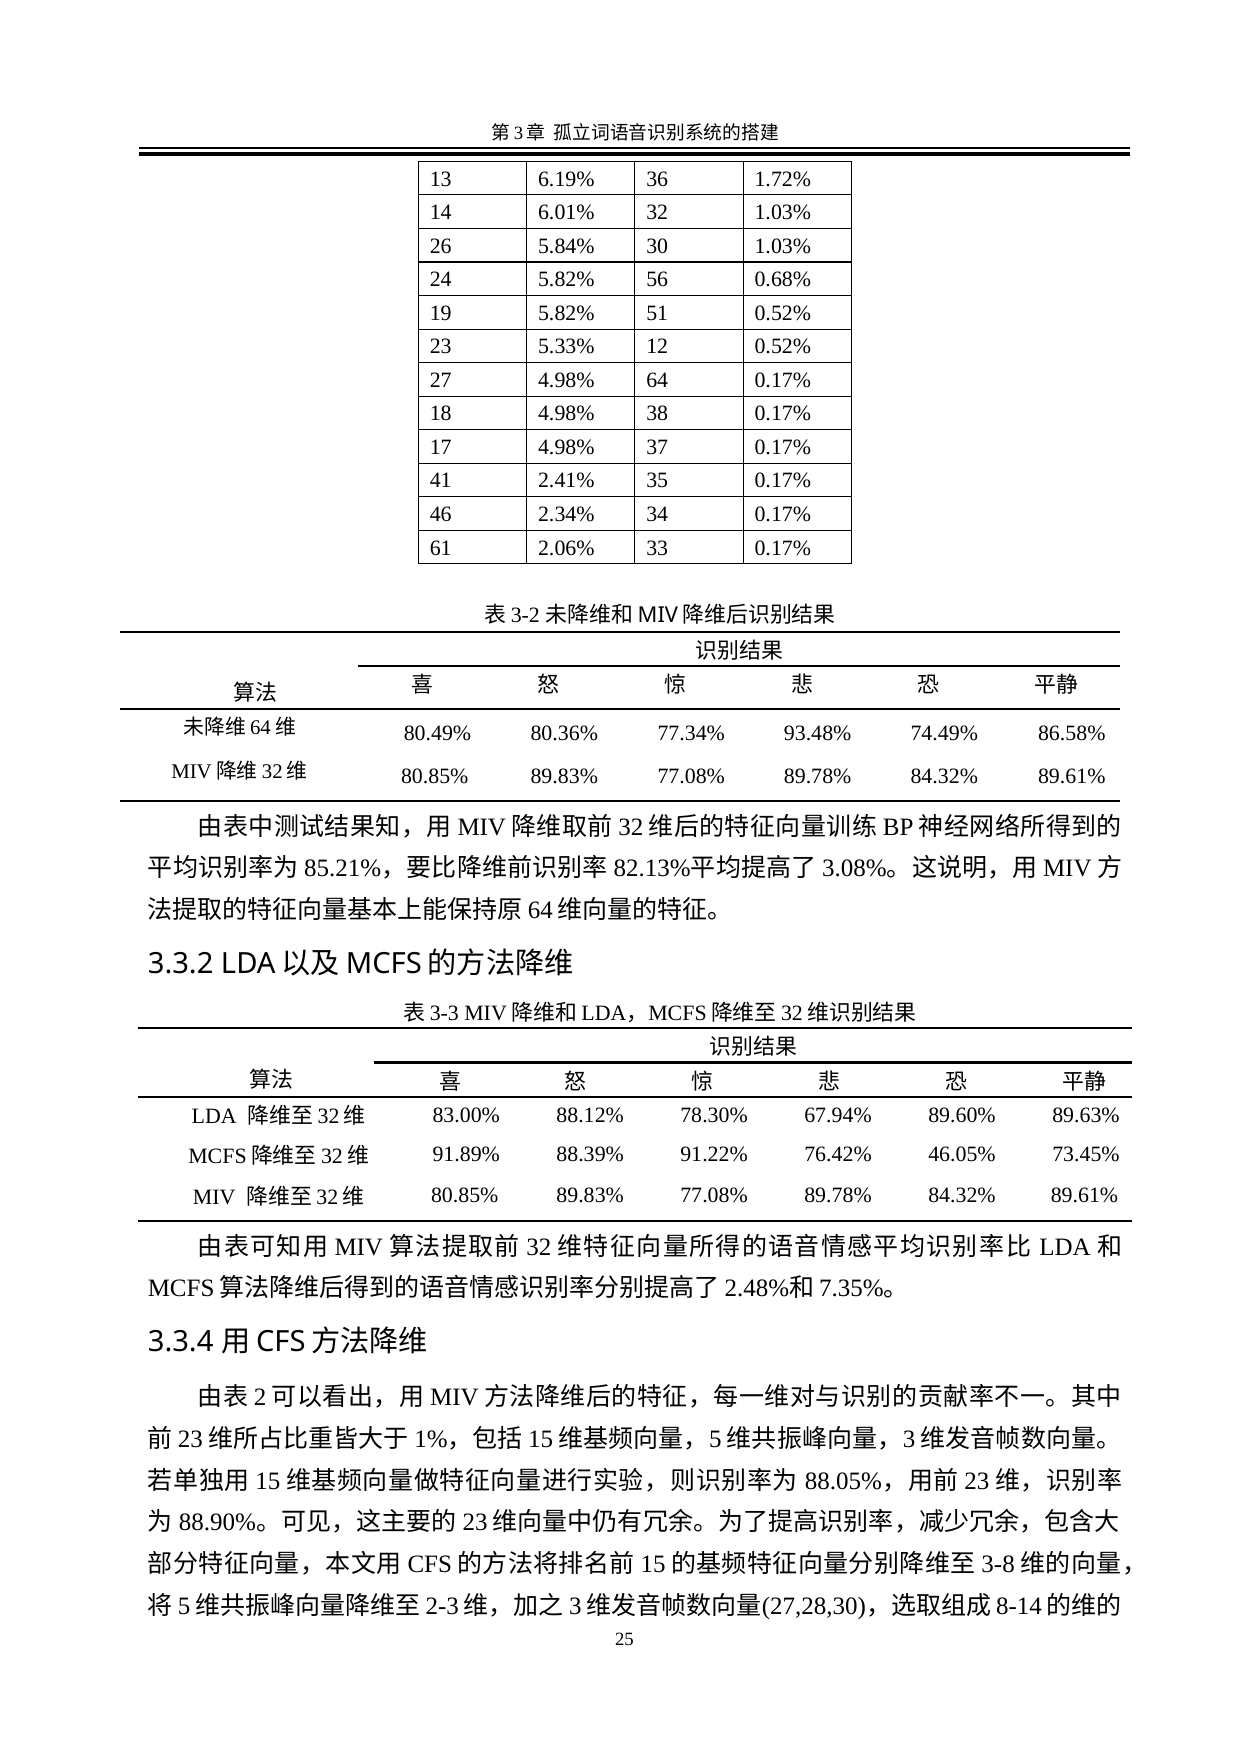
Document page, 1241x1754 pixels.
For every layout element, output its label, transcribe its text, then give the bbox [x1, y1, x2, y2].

table_cell 89.60% [884, 1098, 1008, 1137]
table_cell 6.01% [527, 195, 634, 228]
table_cell 77.08% [612, 754, 738, 800]
table_cell 未降维64维 [120, 710, 358, 754]
table_cell 0.17% [744, 363, 851, 396]
table_cell 0.17% [744, 397, 851, 429]
table_cell 93.48% [739, 710, 865, 754]
table_cell 37 [635, 430, 743, 463]
table_cell 0.52% [744, 330, 851, 362]
table_cell 46.05% [884, 1137, 1008, 1178]
table_cell 4.98% [527, 430, 634, 463]
table_cell 30 [635, 229, 743, 261]
table_cell 平静 [992, 667, 1120, 708]
table_cell 80.49% [358, 710, 485, 754]
table_cell 怒 [496, 1064, 623, 1096]
table_header 算法 [120, 633, 358, 708]
table_cell MIV降维32维 [120, 754, 358, 800]
table_cell 83.00% [388, 1098, 512, 1137]
table_cell 0.17% [744, 497, 851, 530]
table_cell 64 [635, 363, 743, 396]
table_cell 32 [635, 195, 743, 228]
table_cell 89.78% [760, 1179, 884, 1220]
text 由表可知用MIV算法提取前32维特征向量所得的语音情感平均识别率比 LDA和MCFS算法降维后得到的语音情感识别率分别提高了2.48%和7.35%。 [148, 1222, 1122, 1305]
table_cell 5.82% [527, 263, 634, 295]
subtitle 3.3.2 LDA以及MCFS的方法降维 [148, 939, 1122, 982]
text 表3-3 MIV降维和LDA，MCFS降维至32维识别结果 [148, 994, 1122, 1027]
table_cell 5.84% [527, 229, 634, 261]
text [148, 1372, 1122, 1622]
table_cell 2.06% [527, 531, 634, 563]
table_cell 51 [635, 296, 743, 328]
table_cell 78.30% [636, 1098, 760, 1137]
table_cell 89.83% [485, 754, 612, 800]
table_cell 23 [419, 330, 526, 362]
subtitle 3.3.4 用CFS方法降维 [148, 1318, 1122, 1360]
table_cell 67.94% [760, 1098, 884, 1137]
table_cell 88.12% [512, 1098, 636, 1137]
table_cell 18 [419, 397, 526, 429]
table_cell 33 [635, 531, 743, 563]
table_cell 77.34% [612, 710, 738, 754]
table_cell 84.32% [884, 1179, 1008, 1220]
table_cell 2.34% [527, 497, 634, 530]
table_cell 84.32% [865, 754, 992, 800]
table_cell LDA 降维至32维 [138, 1098, 388, 1137]
table_header 识别结果 [358, 633, 1120, 664]
table_cell 14 [419, 195, 526, 228]
table_cell 89.78% [739, 754, 865, 800]
table_cell 悲 [750, 1064, 877, 1096]
table_cell 5.82% [527, 296, 634, 328]
table_cell 80.85% [388, 1179, 512, 1220]
table_cell 恐 [877, 1064, 1004, 1096]
table_cell 1.72% [744, 162, 851, 194]
table_cell 77.08% [636, 1179, 760, 1220]
table_cell 0.52% [744, 296, 851, 328]
table_cell 0.17% [744, 430, 851, 463]
table_cell 4.98% [527, 363, 634, 396]
table_cell 0.17% [744, 531, 851, 563]
table_cell 34 [635, 497, 743, 530]
table_cell 2.41% [527, 464, 634, 496]
text 表3-2 未降维和MIV降维后识别结果 [148, 597, 1122, 629]
table_cell 17 [419, 430, 526, 463]
table_cell 89.61% [992, 754, 1120, 800]
table_cell 38 [635, 397, 743, 429]
table_cell 80.36% [485, 710, 612, 754]
table_cell 24 [419, 263, 526, 295]
table_cell 6.19% [527, 162, 634, 194]
table_header 算法 [138, 1029, 373, 1096]
table_cell 80.85% [358, 754, 485, 800]
table_cell 56 [635, 263, 743, 295]
table_cell 27 [419, 363, 526, 396]
table_cell MCFS降维至32维 [138, 1137, 388, 1178]
table_cell 61 [419, 531, 526, 563]
table_cell 喜 [374, 1064, 496, 1096]
table_header 识别结果 [374, 1029, 1132, 1061]
table_cell 4.98% [527, 397, 634, 429]
table_cell 26 [419, 229, 526, 261]
table_cell 恐 [865, 667, 992, 708]
table_cell 86.58% [992, 710, 1120, 754]
text 由表中测试结果知，用MIV降维取前32维后的特征向量训练BP神经网络所得到的平均识别率为85.21%，要比降维前识别率82.13%平均提高了3.08%。这说明，用MIV方法提取的特征向量基本上能保持原64维向量的特征。 [148, 629, 1122, 927]
table_cell 惊 [612, 667, 738, 708]
table_cell 91.89% [388, 1137, 512, 1178]
table_cell 89.83% [512, 1179, 636, 1220]
table_cell 19 [419, 296, 526, 328]
table_cell 0.17% [744, 464, 851, 496]
table_cell 0.68% [744, 263, 851, 295]
table_cell 惊 [623, 1064, 750, 1096]
table_cell 怒 [485, 667, 612, 708]
table_cell 5.33% [527, 330, 634, 362]
table_cell 平静 [1004, 1064, 1132, 1096]
table_cell MIV 降维至32维 [138, 1179, 388, 1220]
table_cell 12 [635, 330, 743, 362]
table_cell 悲 [739, 667, 865, 708]
table_cell 35 [635, 464, 743, 496]
table_cell 89.63% [1008, 1098, 1132, 1137]
table_cell 91.22% [636, 1137, 760, 1178]
table_cell 88.39% [512, 1137, 636, 1178]
table_cell 41 [419, 464, 526, 496]
table_cell 1.03% [744, 195, 851, 228]
table_cell 1.03% [744, 229, 851, 261]
table_cell 喜 [358, 667, 485, 708]
table_cell 76.42% [760, 1137, 884, 1178]
table_cell 89.61% [1008, 1179, 1132, 1220]
table_cell 36 [635, 162, 743, 194]
table_cell 74.49% [865, 710, 992, 754]
table_cell 46 [419, 497, 526, 530]
table_cell 73.45% [1008, 1137, 1132, 1178]
table_cell 13 [419, 162, 526, 194]
